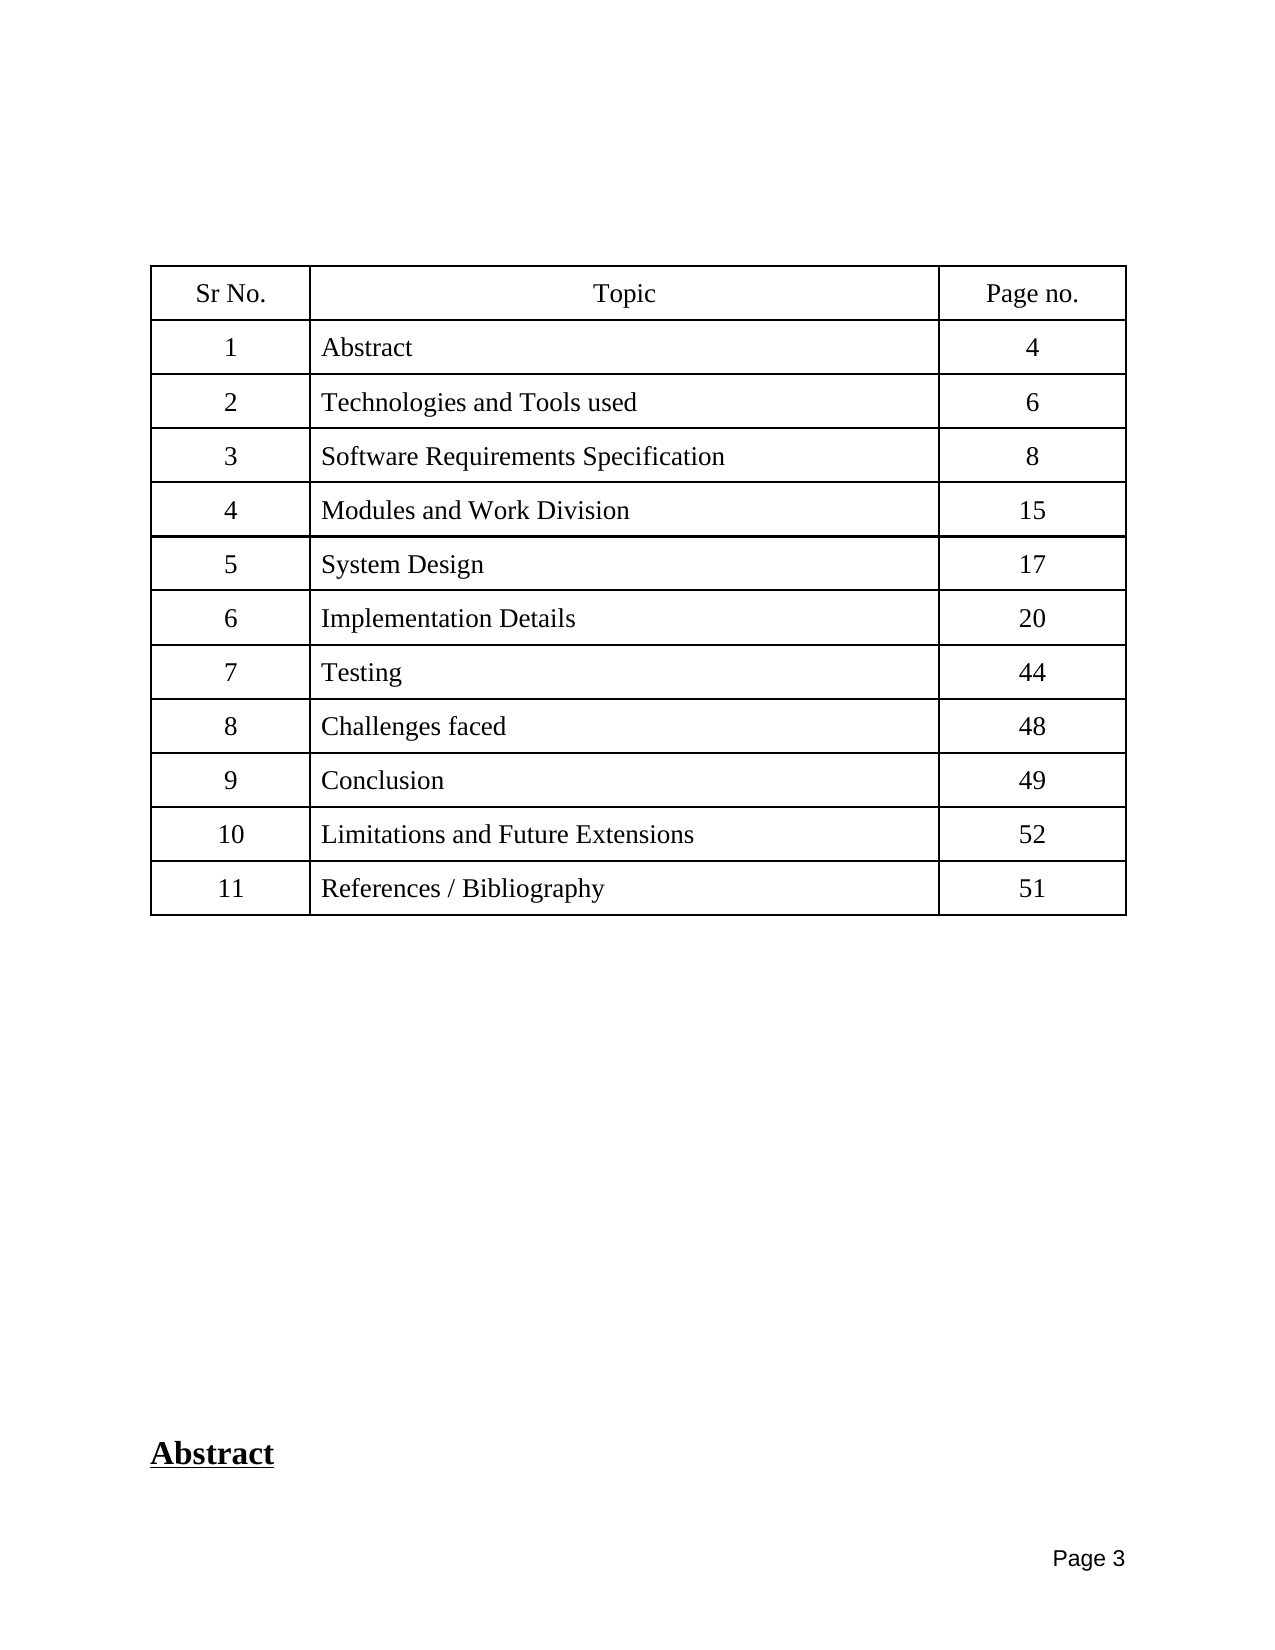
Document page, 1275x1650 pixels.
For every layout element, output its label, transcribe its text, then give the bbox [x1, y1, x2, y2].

table_cell 15 [940, 483, 1125, 535]
table_cell 44 [940, 646, 1125, 697]
table_cell Abstract [311, 321, 938, 373]
table_cell 48 [940, 700, 1125, 752]
table_header Page no. [940, 267, 1125, 319]
table_cell System Design [311, 538, 938, 589]
table_cell 11 [152, 862, 309, 914]
table_cell Technologies and Tools used [311, 375, 938, 427]
table_cell Limitations and Future Extensions [311, 808, 938, 860]
table_cell References / Bibliography [311, 862, 938, 914]
table_cell 4 [152, 483, 309, 535]
text Abstract [150, 1433, 1125, 1472]
table_cell 6 [940, 375, 1125, 427]
table_cell 2 [152, 375, 309, 427]
table_cell Modules and Work Division [311, 483, 938, 535]
table_cell 20 [940, 591, 1125, 643]
table_cell 4 [940, 321, 1125, 373]
table_cell 1 [152, 321, 309, 373]
table_cell Software Requirements Specification [311, 429, 938, 481]
table_cell 7 [152, 646, 309, 697]
table_cell 17 [940, 538, 1125, 589]
table_cell Conclusion [311, 754, 938, 806]
table_cell Challenges faced [311, 700, 938, 752]
table_cell Testing [311, 646, 938, 697]
table_cell 49 [940, 754, 1125, 806]
table_cell 51 [940, 862, 1125, 914]
table_cell 52 [940, 808, 1125, 860]
table_cell 6 [152, 591, 309, 643]
table_cell 5 [152, 538, 309, 589]
table_cell 9 [152, 754, 309, 806]
table_header Sr No. [152, 267, 309, 319]
table_cell 8 [940, 429, 1125, 481]
table_cell 8 [152, 700, 309, 752]
table_cell Implementation Details [311, 591, 938, 643]
table_cell 3 [152, 429, 309, 481]
table_cell 10 [152, 808, 309, 860]
table_header Topic [311, 267, 938, 319]
